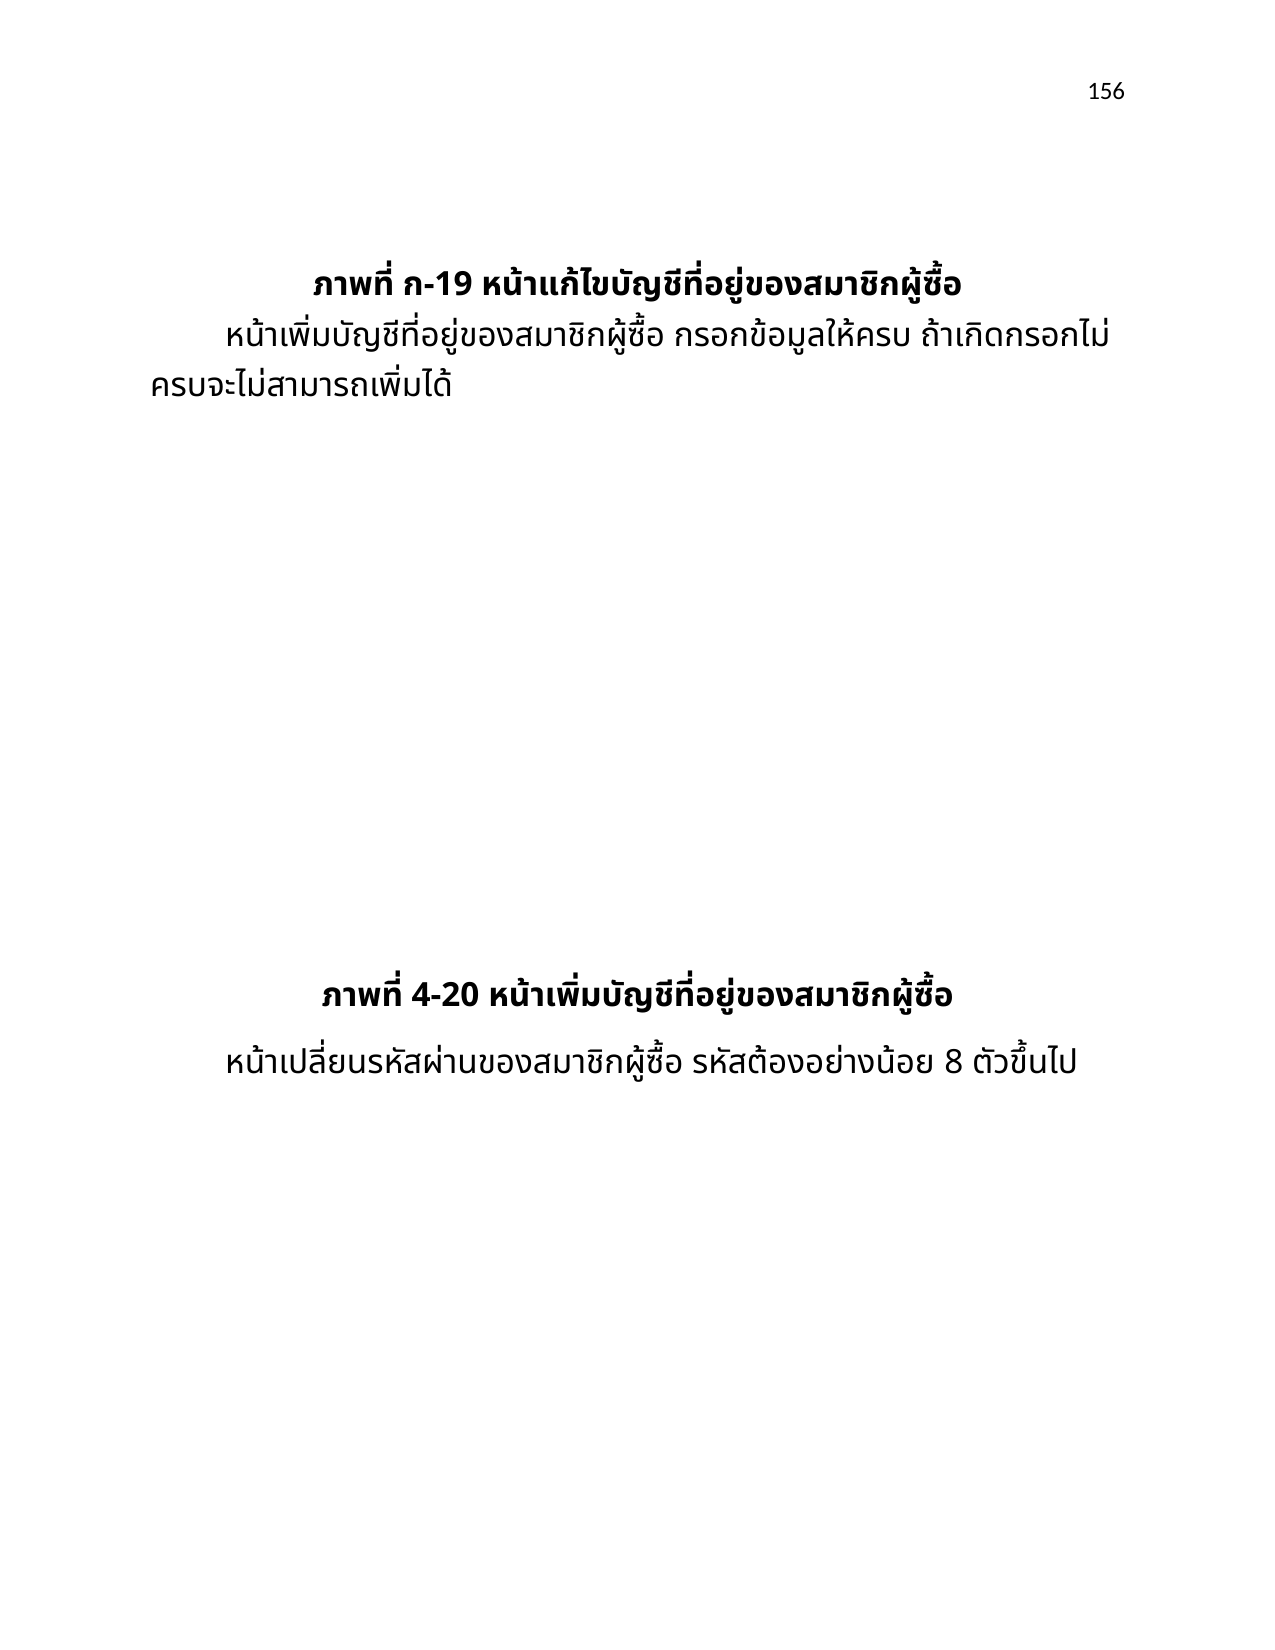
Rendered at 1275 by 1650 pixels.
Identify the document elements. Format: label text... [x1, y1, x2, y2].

text ภาพที่ 4-20 หน้าเพิ่มบัญชีที่อยู่ของสมาชิกผู้ซื้อ [150, 970, 1125, 1021]
text หน้าเพิ่มบัญชีที่อยู่ของสมาชิกผู้ซื้อ กรอกข้อมูลให้ครบ ถ้าเกิดกรอกไม่ครบจะไม่สามารถเพิ่มได้ [150, 311, 1125, 412]
text ภาพที่ ก-19 หน้าแก้ไขบัญชีที่อยู่ของสมาชิกผู้ซื้อ [150, 260, 1125, 311]
text หน้าเปลี่ยนรหัสผ่านของสมาชิกผู้ซื้อ รหัสต้องอย่างน้อย 8 ตัวขึ้นไป [150, 1038, 1125, 1088]
